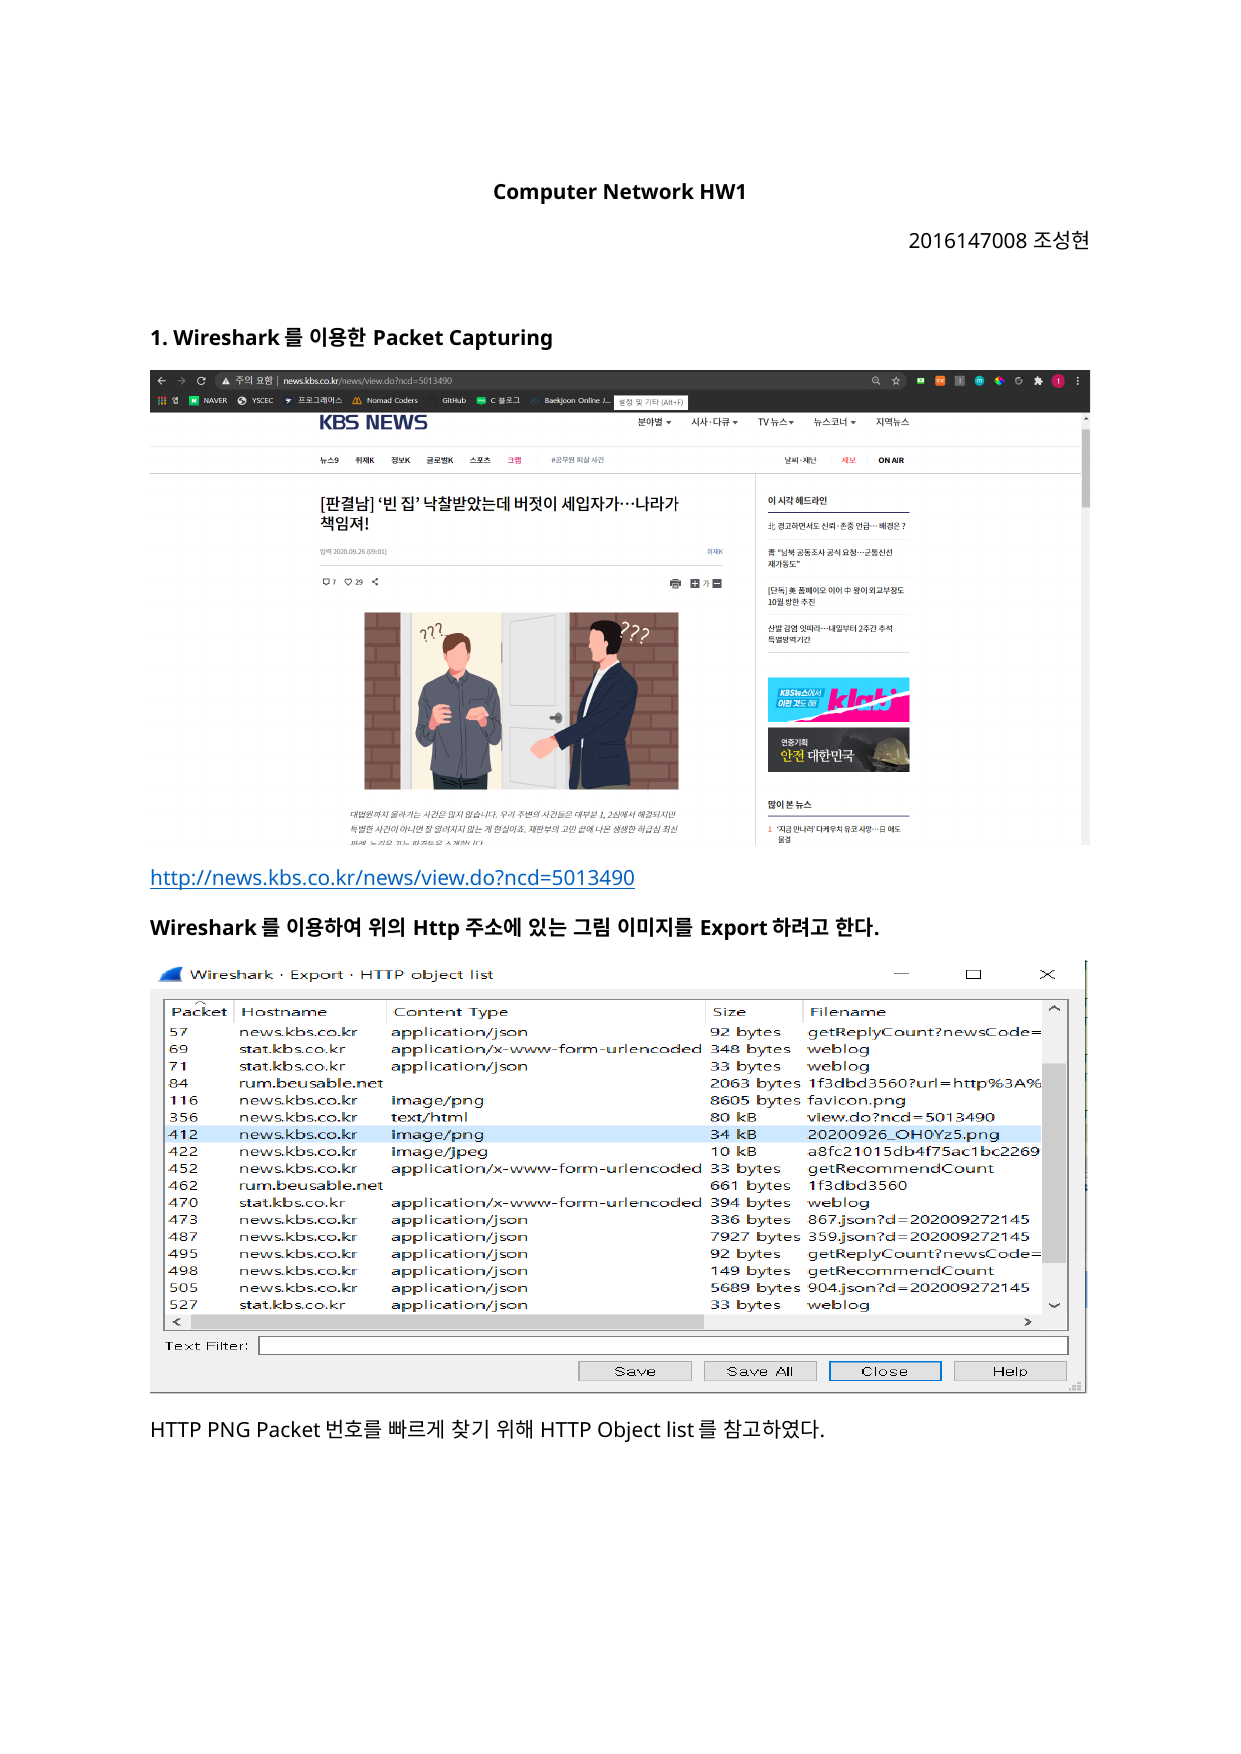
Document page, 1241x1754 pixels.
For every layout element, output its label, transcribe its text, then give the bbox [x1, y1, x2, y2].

text HTTP PNG Packet번호를 빠르게 찾기 위해 HTTP Object list를 참고하였다. [150, 1413, 1090, 1443]
text 2016147008 조성현 [150, 224, 1090, 255]
picture [150, 960, 1088, 1394]
text http://news.kbs.co.kr/news/view.do?ncd=5013490 [150, 863, 1090, 892]
text Wireshark를 이용하여 위의 Http 주소에 있는 그림 이미지를 Export하려고 한다. [150, 911, 1090, 941]
text 1. Wireshark를 이용한 Packet Capturing [150, 321, 1090, 351]
picture [150, 370, 1091, 845]
text Computer Network HW1 [150, 177, 1090, 206]
